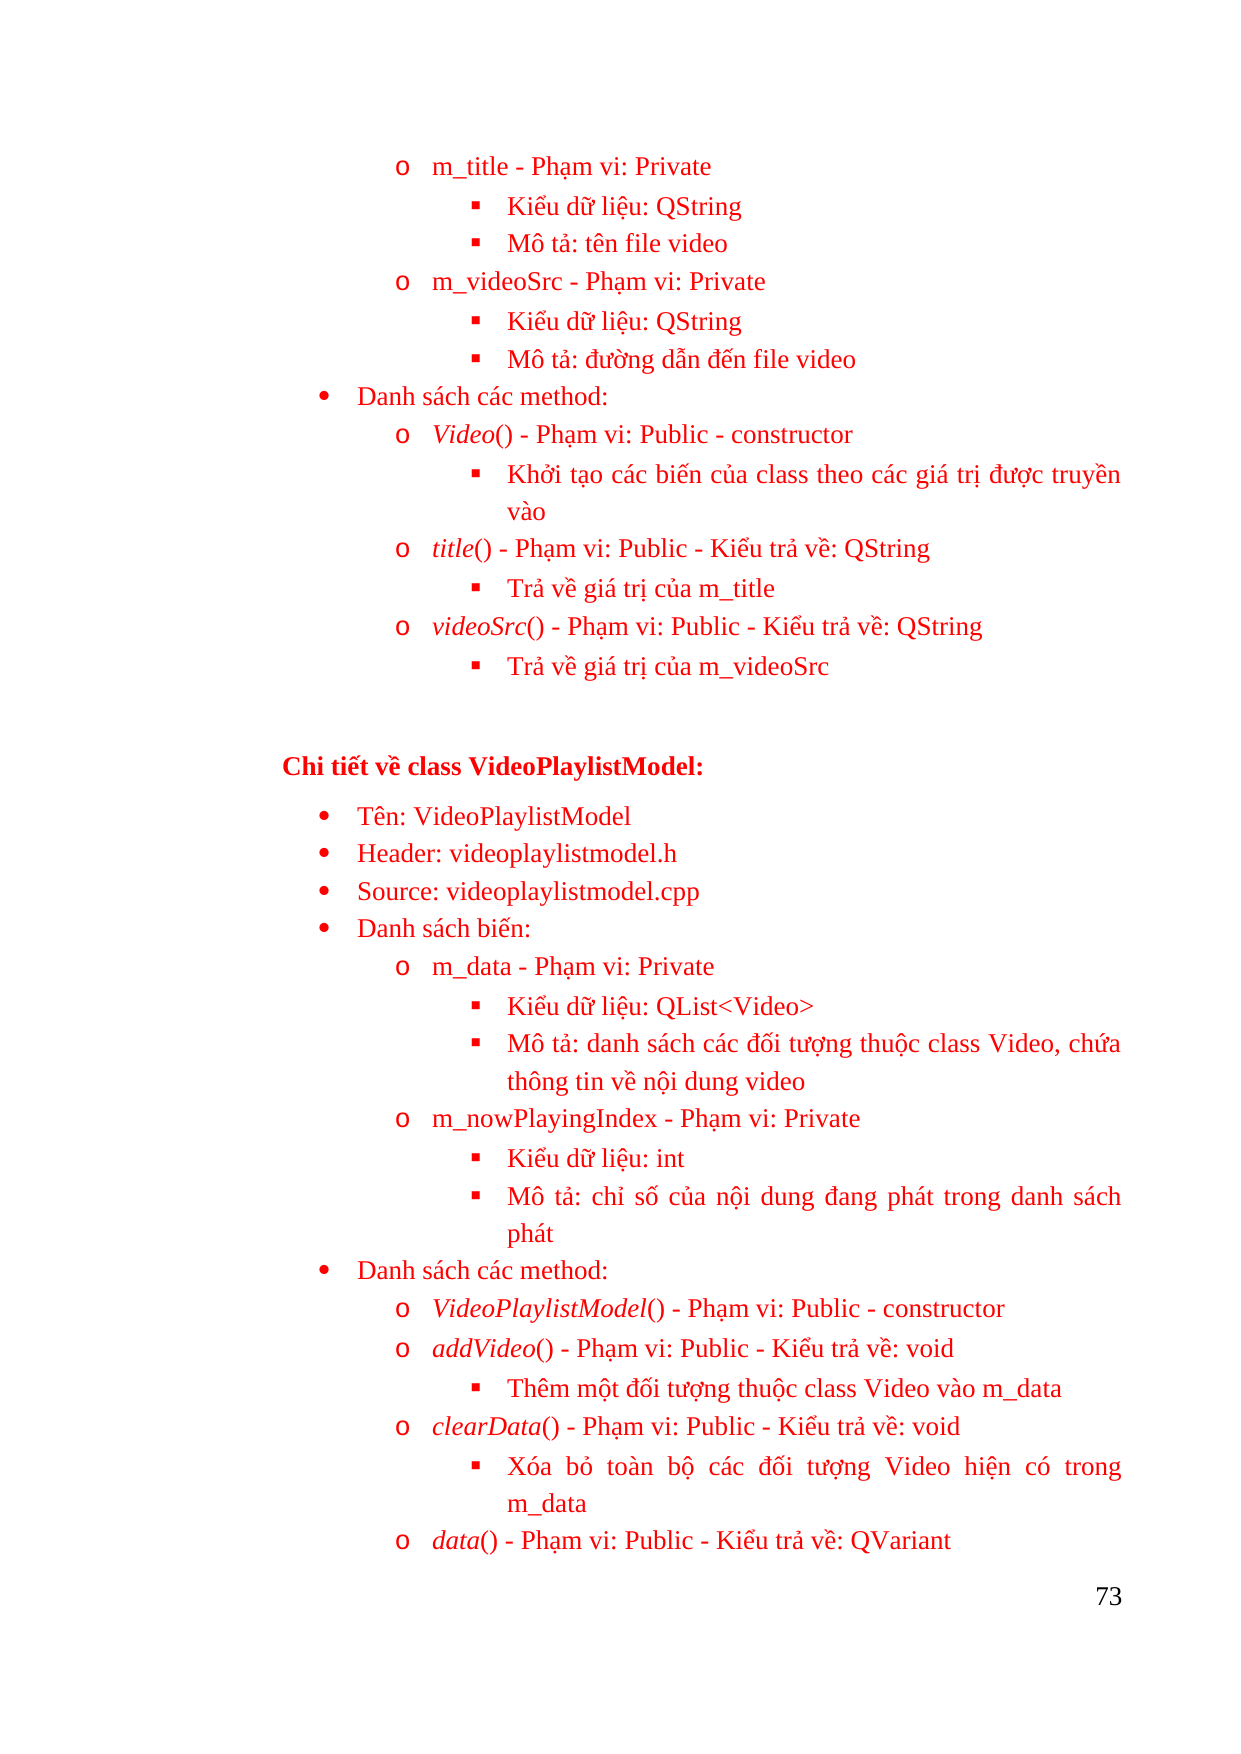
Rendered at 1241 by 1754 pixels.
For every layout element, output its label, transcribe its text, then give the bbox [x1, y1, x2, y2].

list Tên: VideoPlaylistModel [319, 800, 1122, 831]
list addVideo() - Phạm vi: Public - Kiểu trả về: void [394, 1332, 1122, 1365]
list Danh sách các method: [319, 1254, 1122, 1286]
list Khởi tạo các biến của class theo các giá trị được truyền vào [469, 458, 1122, 526]
list Video() - Phạm vi: Public - constructor [394, 418, 1122, 451]
list Kiểu dữ liệu: int [469, 1142, 1122, 1173]
list m_title - Phạm vi: Private [394, 150, 1122, 183]
list Mô tả: danh sách các đối tượng thuộc class Video, chứa thông tin về nội dung video [469, 1027, 1122, 1096]
text Chi tiết về class VideoPlaylistModel: [282, 750, 1122, 781]
list Trả về giá trị của m_videoSrc [469, 650, 1122, 681]
list Mô tả: chỉ số của nội dung đang phát trong danh sách phát [469, 1180, 1122, 1248]
list Danh sách các method: [319, 380, 1122, 411]
list Header: videoplaylistmodel.h [319, 837, 1122, 868]
list title() - Phạm vi: Public - Kiểu trả về: QString [394, 532, 1122, 566]
list clearData() - Phạm vi: Public - Kiểu trả về: void [394, 1409, 1122, 1443]
list Kiểu dữ liệu: QString [469, 190, 1122, 221]
list m_videoSrc - Phạm vi: Private [394, 265, 1122, 298]
list Mô tả: tên file video [469, 228, 1122, 259]
list m_nowPlayingIndex - Phạm vi: Private [394, 1102, 1122, 1136]
list Xóa bỏ toàn bộ các đối tượng Video hiện có trong m_data [469, 1450, 1122, 1518]
list Kiểu dữ liệu: QString [469, 305, 1122, 336]
list Mô tả: đường dẫn đến file video [469, 343, 1122, 374]
list videoSrc() - Phạm vi: Public - Kiểu trả về: QString [394, 610, 1122, 643]
list m_data - Phạm vi: Private [394, 950, 1122, 983]
list data() - Phạm vi: Public - Kiểu trả về: QVariant [394, 1524, 1122, 1558]
list Trả về giá trị của m_title [469, 573, 1122, 604]
list Kiểu dữ liệu: QList<Video> [469, 990, 1122, 1021]
list Source: videoplaylistmodel.cpp [319, 875, 1122, 906]
list Danh sách biến: [319, 912, 1122, 943]
list VideoPlaylistModel() - Phạm vi: Public - constructor [394, 1292, 1122, 1325]
list Thêm một đối tượng thuộc class Video vào m_data [469, 1372, 1122, 1403]
